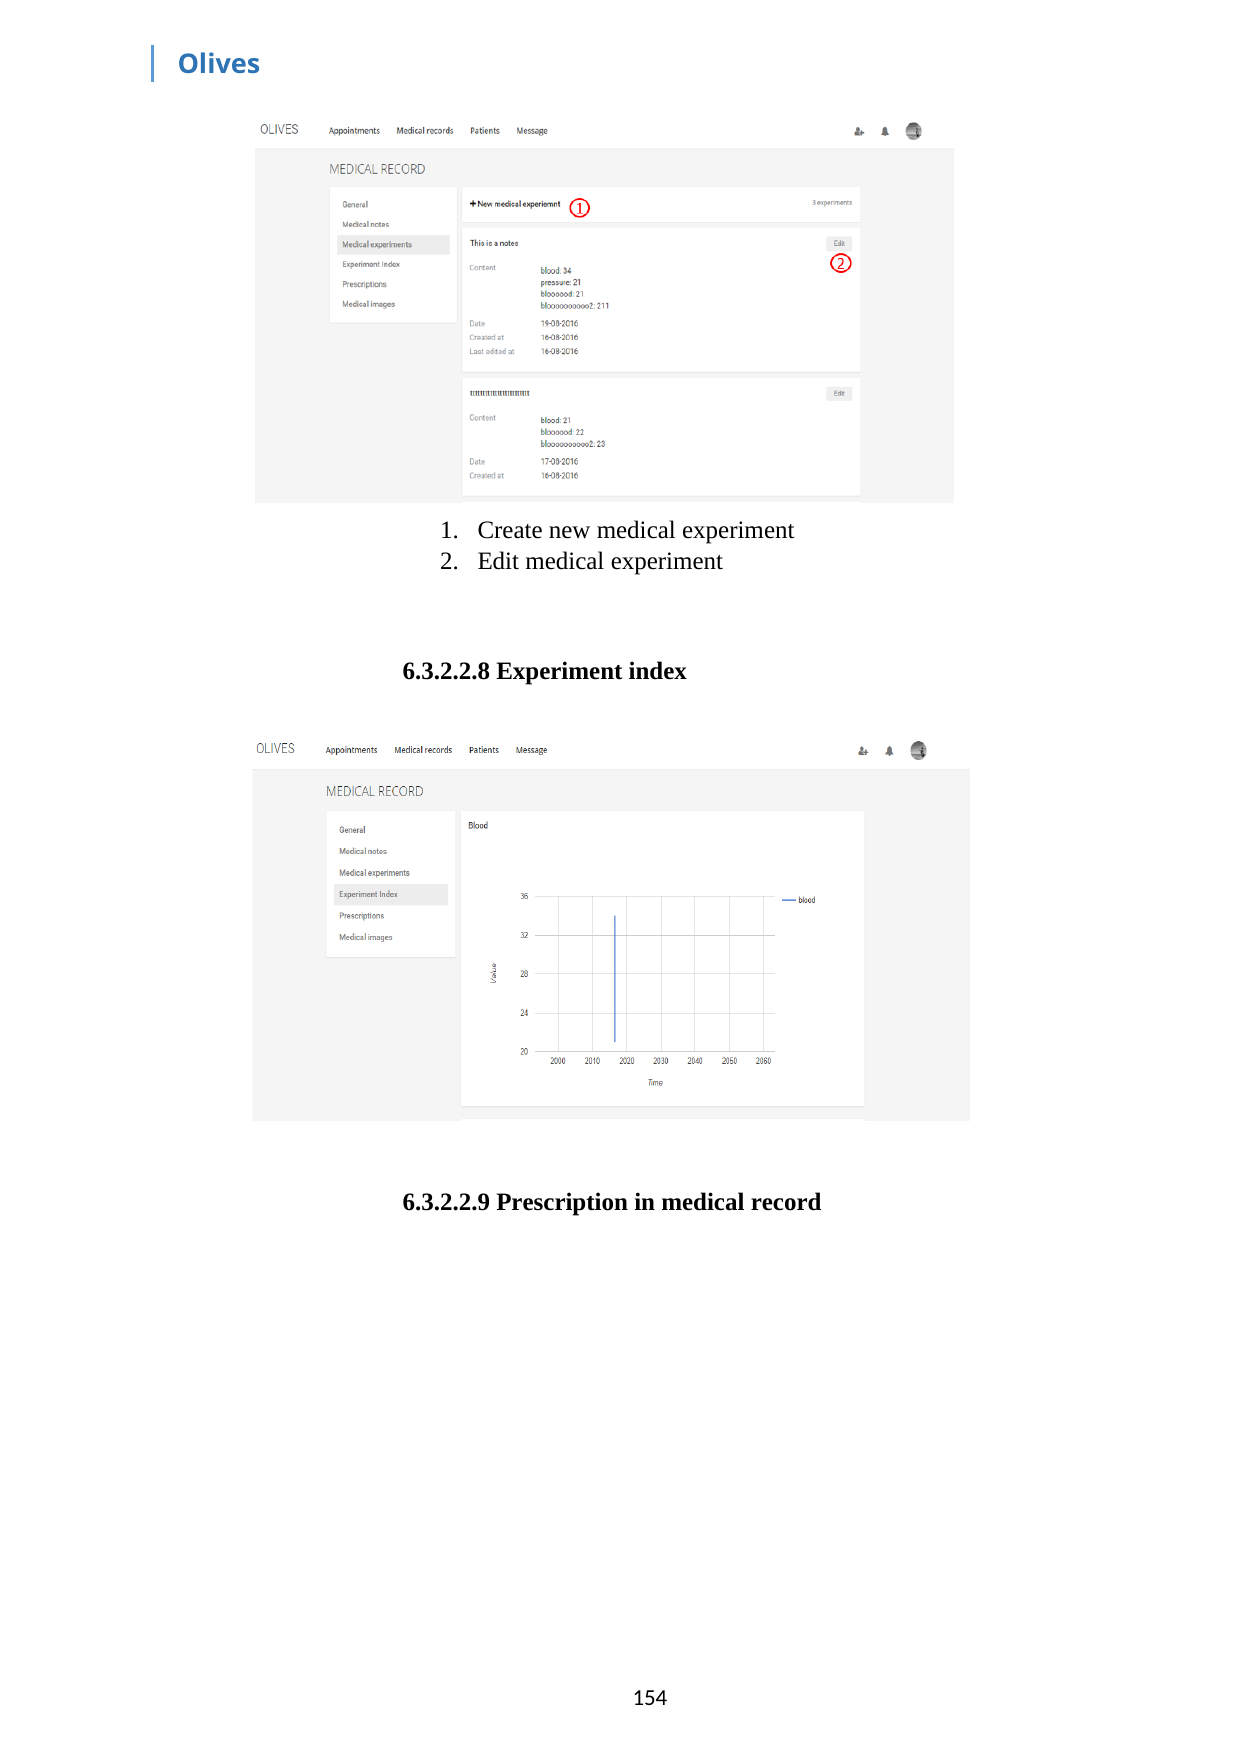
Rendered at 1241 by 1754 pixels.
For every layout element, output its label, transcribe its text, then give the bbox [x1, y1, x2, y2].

picture [252, 118, 956, 513]
picture [252, 734, 970, 1121]
list Edit medical experiment [440, 546, 1122, 575]
list Create new medical experiment [440, 515, 1122, 544]
text 6.3.2.2.9 Prescription in medical record [365, 1187, 1122, 1216]
text 6.3.2.2.8 Experiment index [365, 656, 1122, 684]
